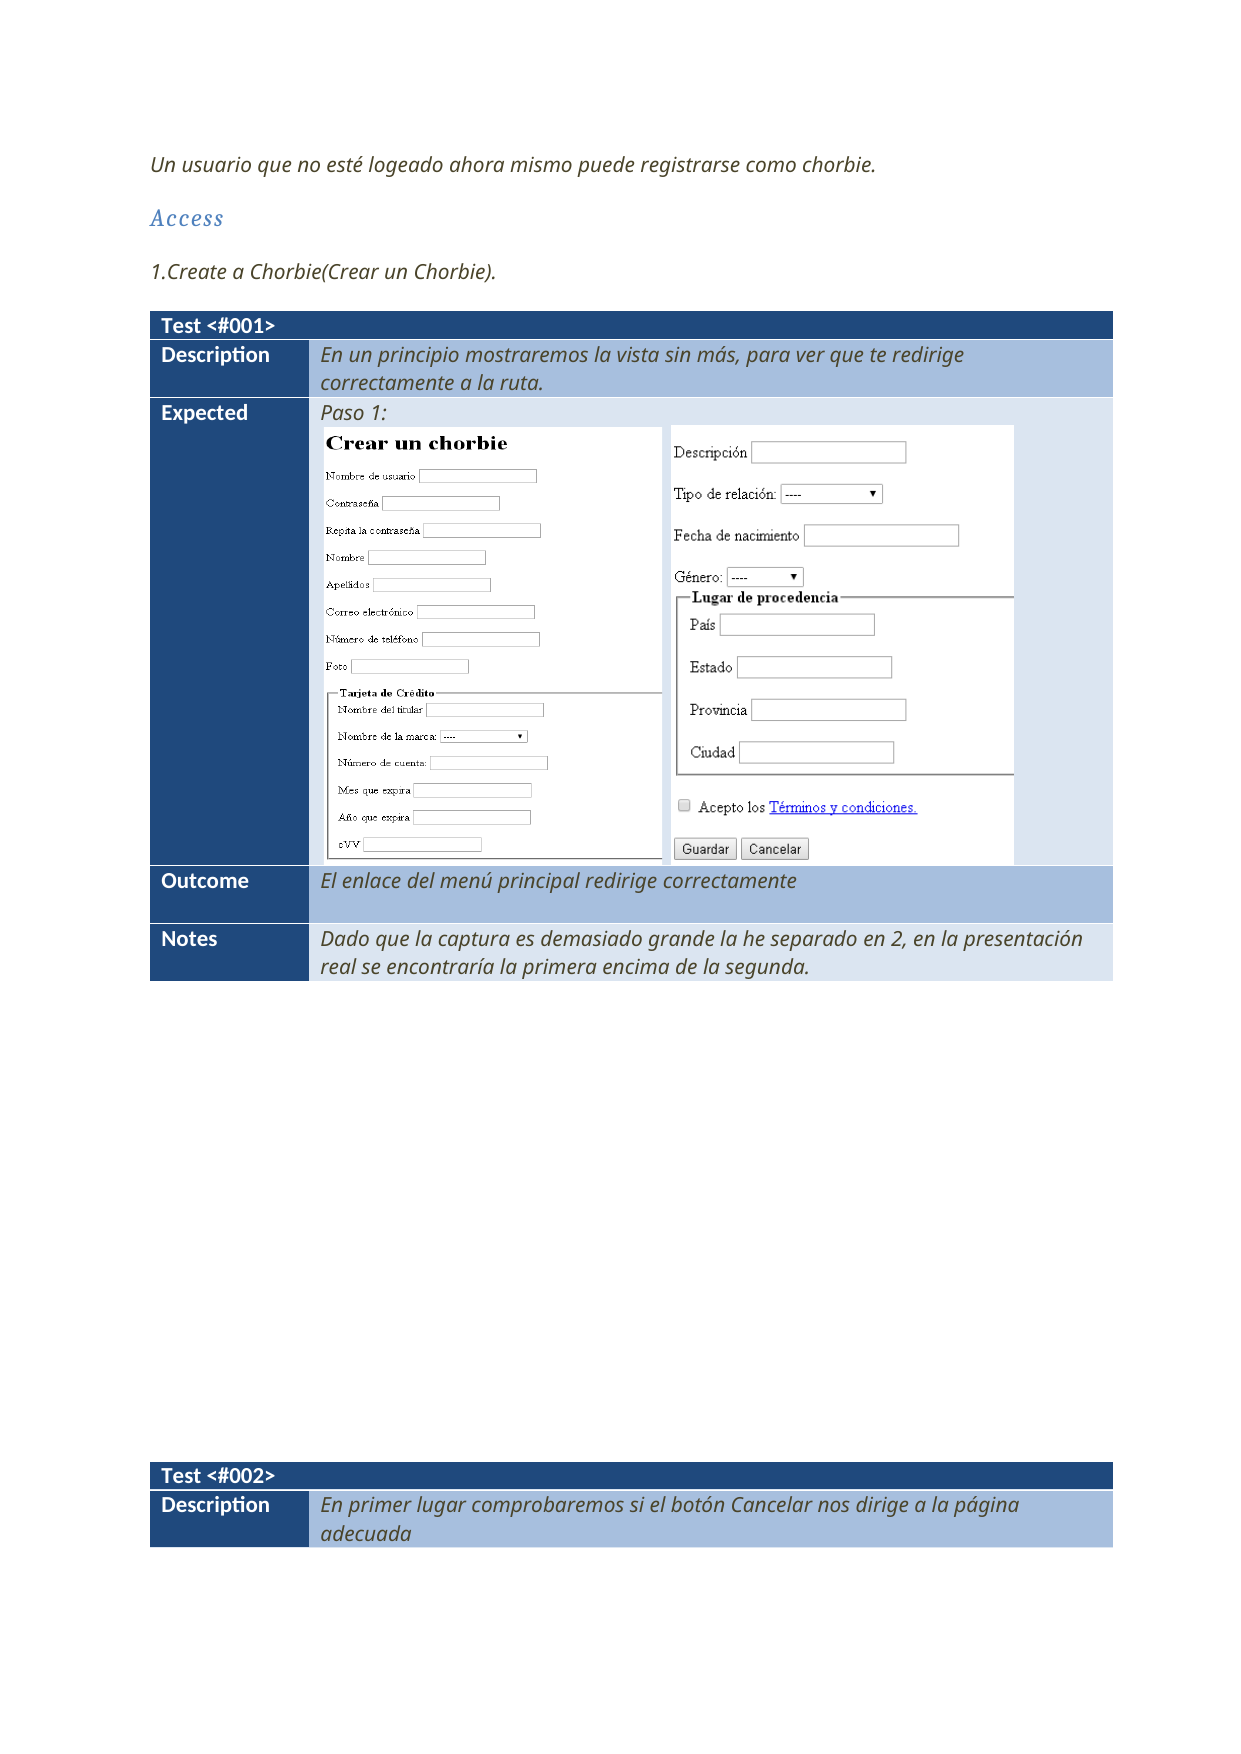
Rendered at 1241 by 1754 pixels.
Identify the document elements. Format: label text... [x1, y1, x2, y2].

table_cell Paso 1: [309, 398, 1113, 865]
text 1.Create a Chorbie(Crear un Chorbie). [150, 257, 1090, 286]
picture [671, 425, 1014, 865]
table_cell Description [150, 340, 309, 397]
table_cell Notes [150, 924, 309, 981]
table_header Test <#002> [150, 1462, 1113, 1489]
subtitle Access [150, 203, 1090, 232]
picture [323, 427, 663, 865]
table_cell Dado que la captura es demasiado grande la he separado en 2, en la presentación real se encontraría la primera encima de la segunda. [309, 924, 1113, 981]
table_cell Outcome [150, 866, 309, 923]
table_cell Expected [150, 398, 309, 865]
table_cell Description [150, 1491, 309, 1547]
table_header Test <#001> [150, 311, 1113, 339]
table_cell El enlace del menú principal redirige correctamente [309, 866, 1113, 923]
table_cell En un principio mostraremos la vista sin más, para ver que te redirige correctamente a la ruta. [309, 340, 1113, 397]
text Un usuario que no esté logeado ahora mismo puede registrarse como chorbie. [150, 150, 1090, 178]
table_cell En primer lugar comprobaremos si el botón Cancelar nos dirige a la página adecuada [309, 1491, 1113, 1547]
